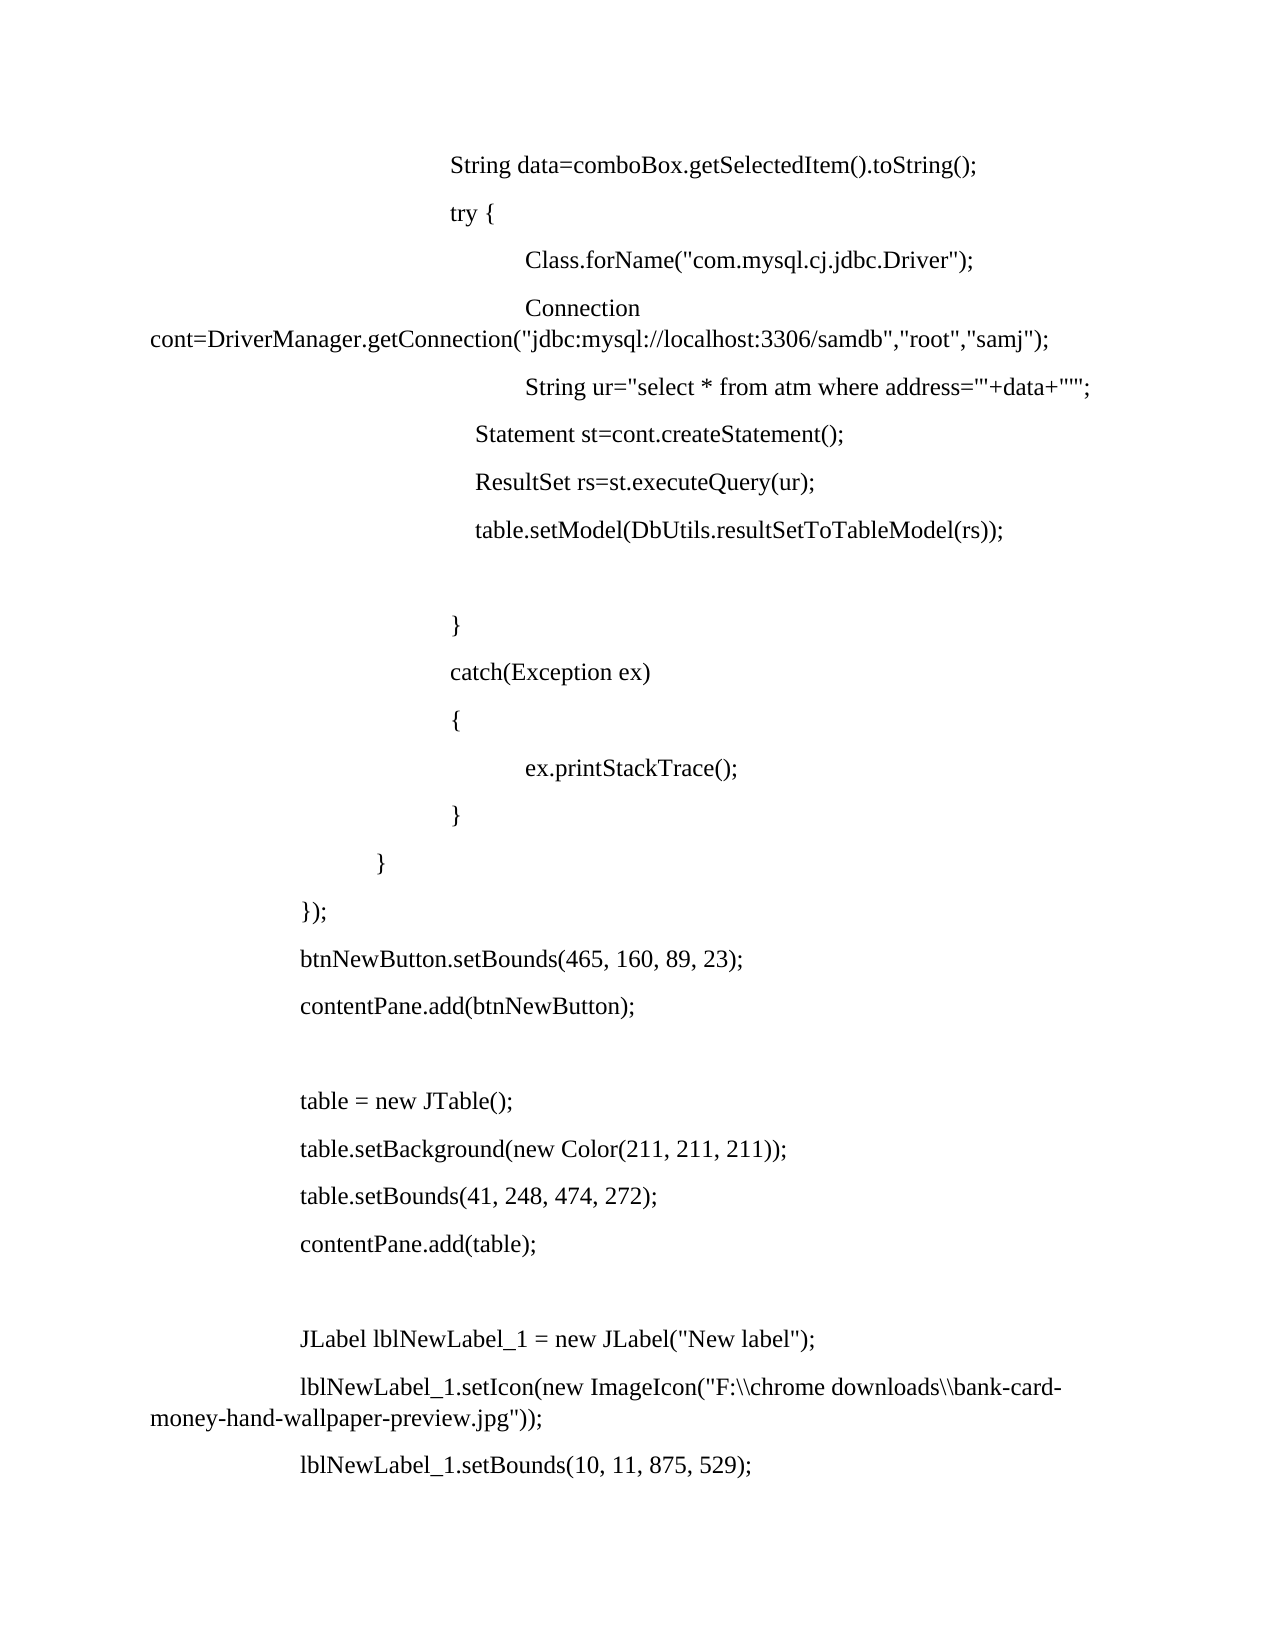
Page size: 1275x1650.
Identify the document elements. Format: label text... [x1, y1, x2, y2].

text lblNewLabel_1.setBounds(10, 11, 875, 529); [150, 1450, 1125, 1479]
text String data=comboBox.getSelectedItem().toString(); [150, 150, 1125, 179]
text try { [150, 198, 1125, 226]
text table.setBounds(41, 248, 474, 272); [150, 1181, 1125, 1210]
text table = new JTable(); [150, 1086, 1125, 1115]
text { [150, 705, 1125, 734]
text lblNewLabel_1.setIcon(new ImageIcon("F:\\chrome downloads\\bank-card-money-hand-wallpaper-preview.jpg")); [150, 1372, 1125, 1431]
text } [150, 610, 1125, 638]
text contentPane.add(btnNewButton); [150, 991, 1125, 1020]
text contentPane.add(table); [150, 1229, 1125, 1258]
text ex.printStackTrace(); [150, 753, 1125, 782]
text table.setBackground(new Color(211, 211, 211)); [150, 1134, 1125, 1162]
text }); [150, 896, 1125, 925]
text String ur="select * from atm where address='"+data+"'"; [150, 372, 1125, 401]
text table.setModel(DbUtils.resultSetToTableModel(rs)); [150, 515, 1125, 544]
text } [150, 848, 1125, 877]
text Statement st=cont.createStatement(); [150, 419, 1125, 448]
text ResultSet rs=st.executeQuery(ur); [150, 467, 1125, 496]
text Class.forName("com.mysql.cj.jdbc.Driver"); [150, 245, 1125, 274]
text Connection cont=DriverManager.getConnection("jdbc:mysql://localhost:3306/samdb","root","samj"); [150, 293, 1125, 353]
text catch(Exception ex) [150, 657, 1125, 686]
text JLabel lblNewLabel_1 = new JLabel("New label"); [150, 1324, 1125, 1353]
text btnNewButton.setBounds(465, 160, 89, 23); [150, 944, 1125, 972]
text } [150, 801, 1125, 829]
